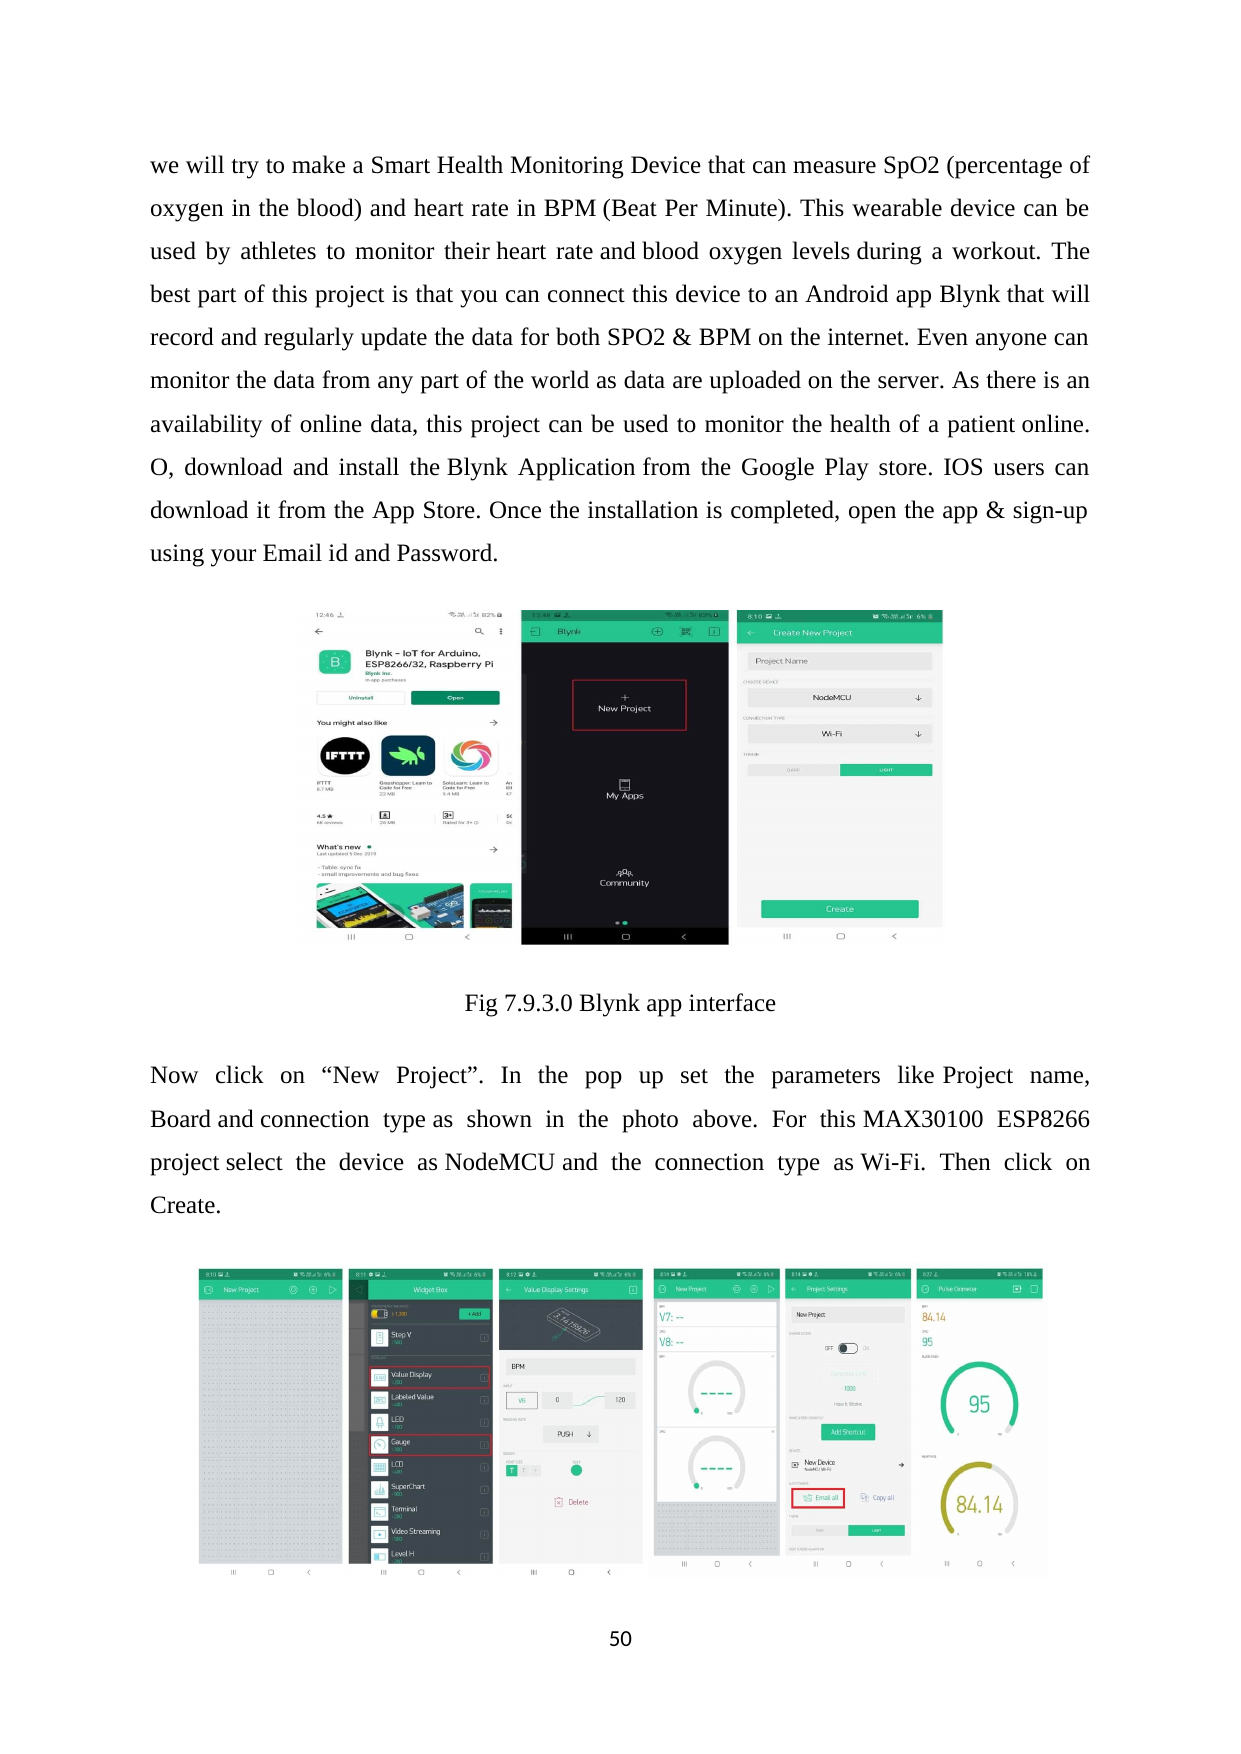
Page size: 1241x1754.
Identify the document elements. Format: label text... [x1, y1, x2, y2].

text Fig 7.9.3.0 Blynk app interface [150, 988, 1090, 1017]
picture [192, 1262, 1048, 1578]
text we will try to make a Smart Health Monitoring Device that can measure SpO2 (percentage of oxygen in the blood) and heart rate in BPM (Beat Per Minute). This wearable device can be used by athletes to monitor their heart rate and blood oxygen levels during a workout. The best part of this project is that you can connect this device to an Android app Blynk that will record and regularly update the data for both SPO2 & BPM on the internet. Even anyone can monitor the data from any part of the world as data are uploaded on the server. As there is an availability of online data, this project can be used to monitor the health of a patient online. O, download and install the Blynk Application from the Google Play store. IOS users can download it from the App Store. Once the installation is completed, open the app & sign-up using your Email id and Password. [150, 150, 1090, 567]
picture [296, 610, 945, 945]
text Now click on “New Project”. In the pop up set the parameters like Project name, Board and connection type as shown in the photo above. For this MAX30100 ESP8266 project select the device as NodeMCU and the connection type as Wi-Fi. Then click on Create. [150, 1061, 1090, 1219]
